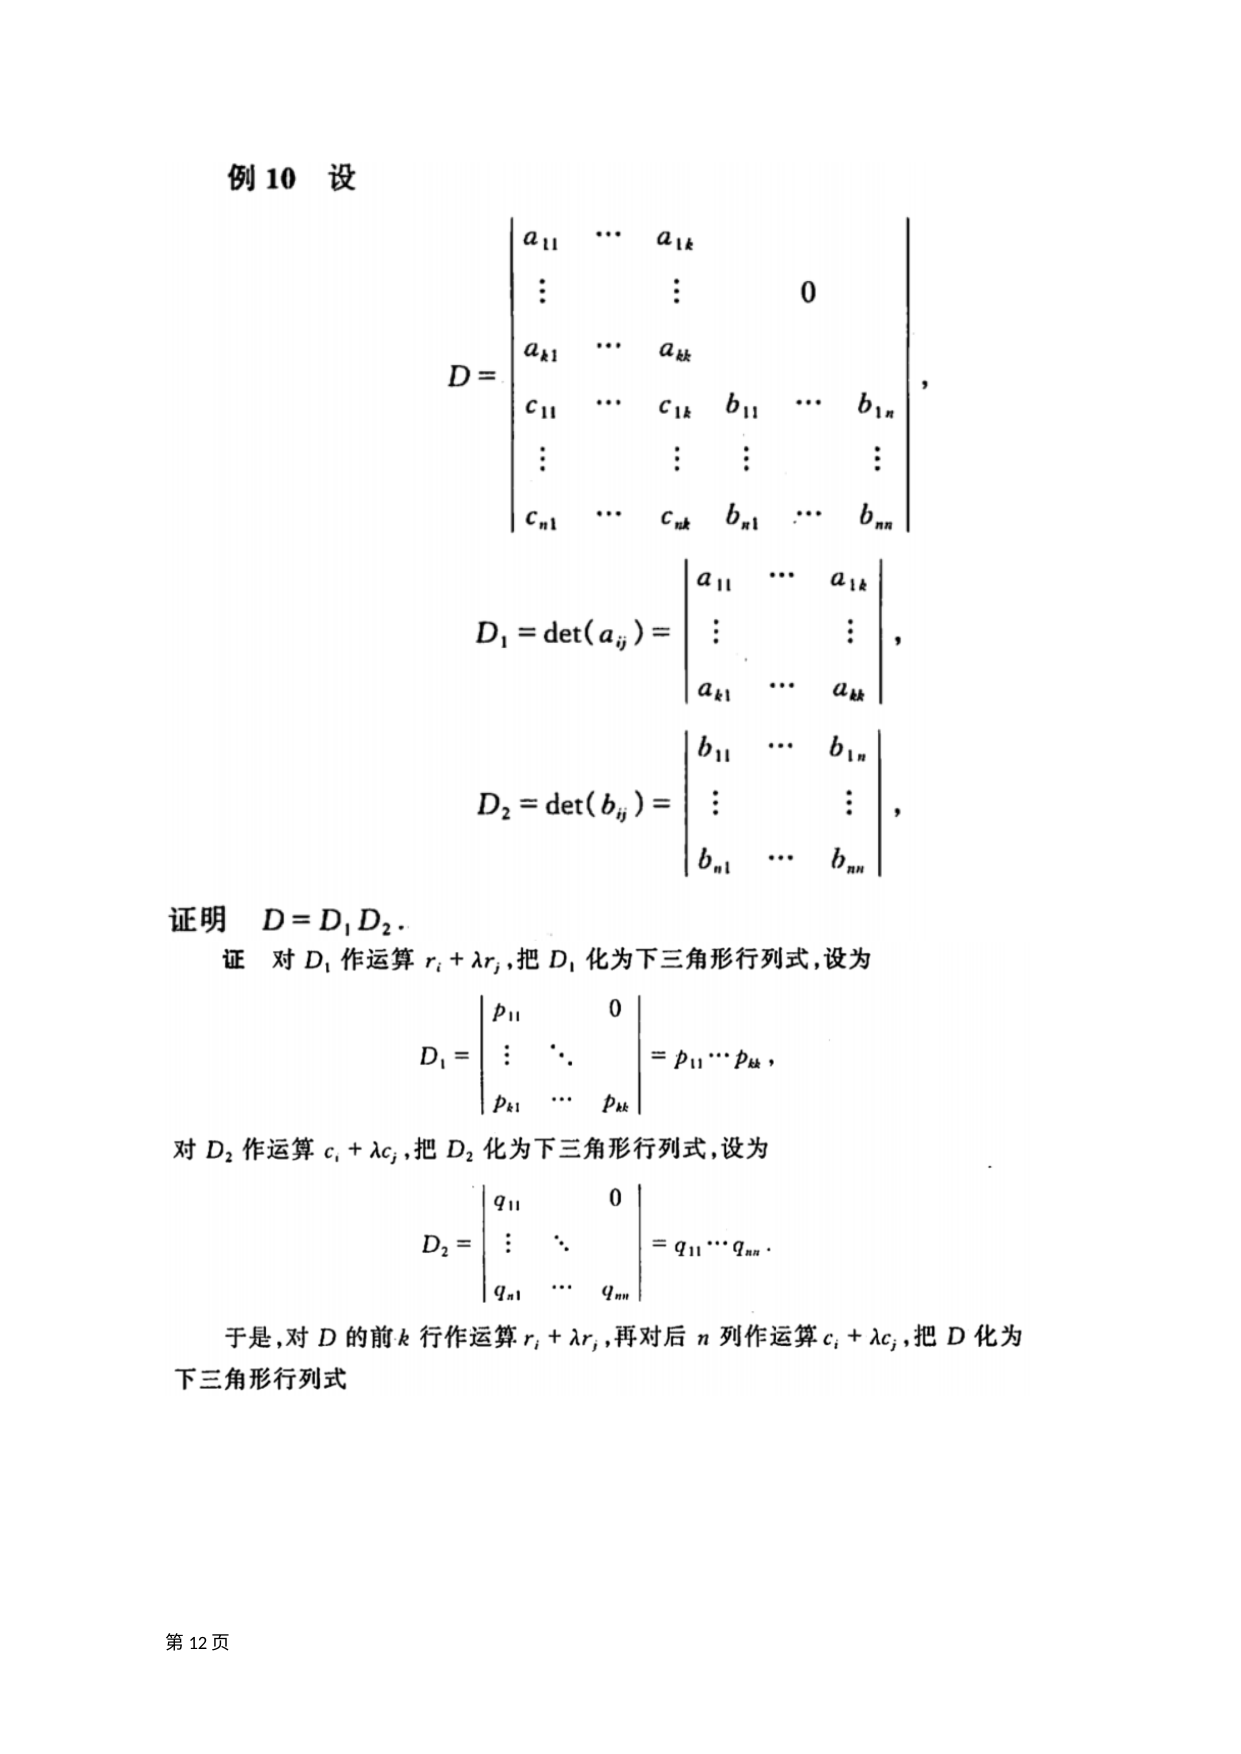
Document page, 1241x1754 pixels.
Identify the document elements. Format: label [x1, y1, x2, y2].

picture [165, 162, 932, 941]
picture [165, 942, 1031, 1396]
